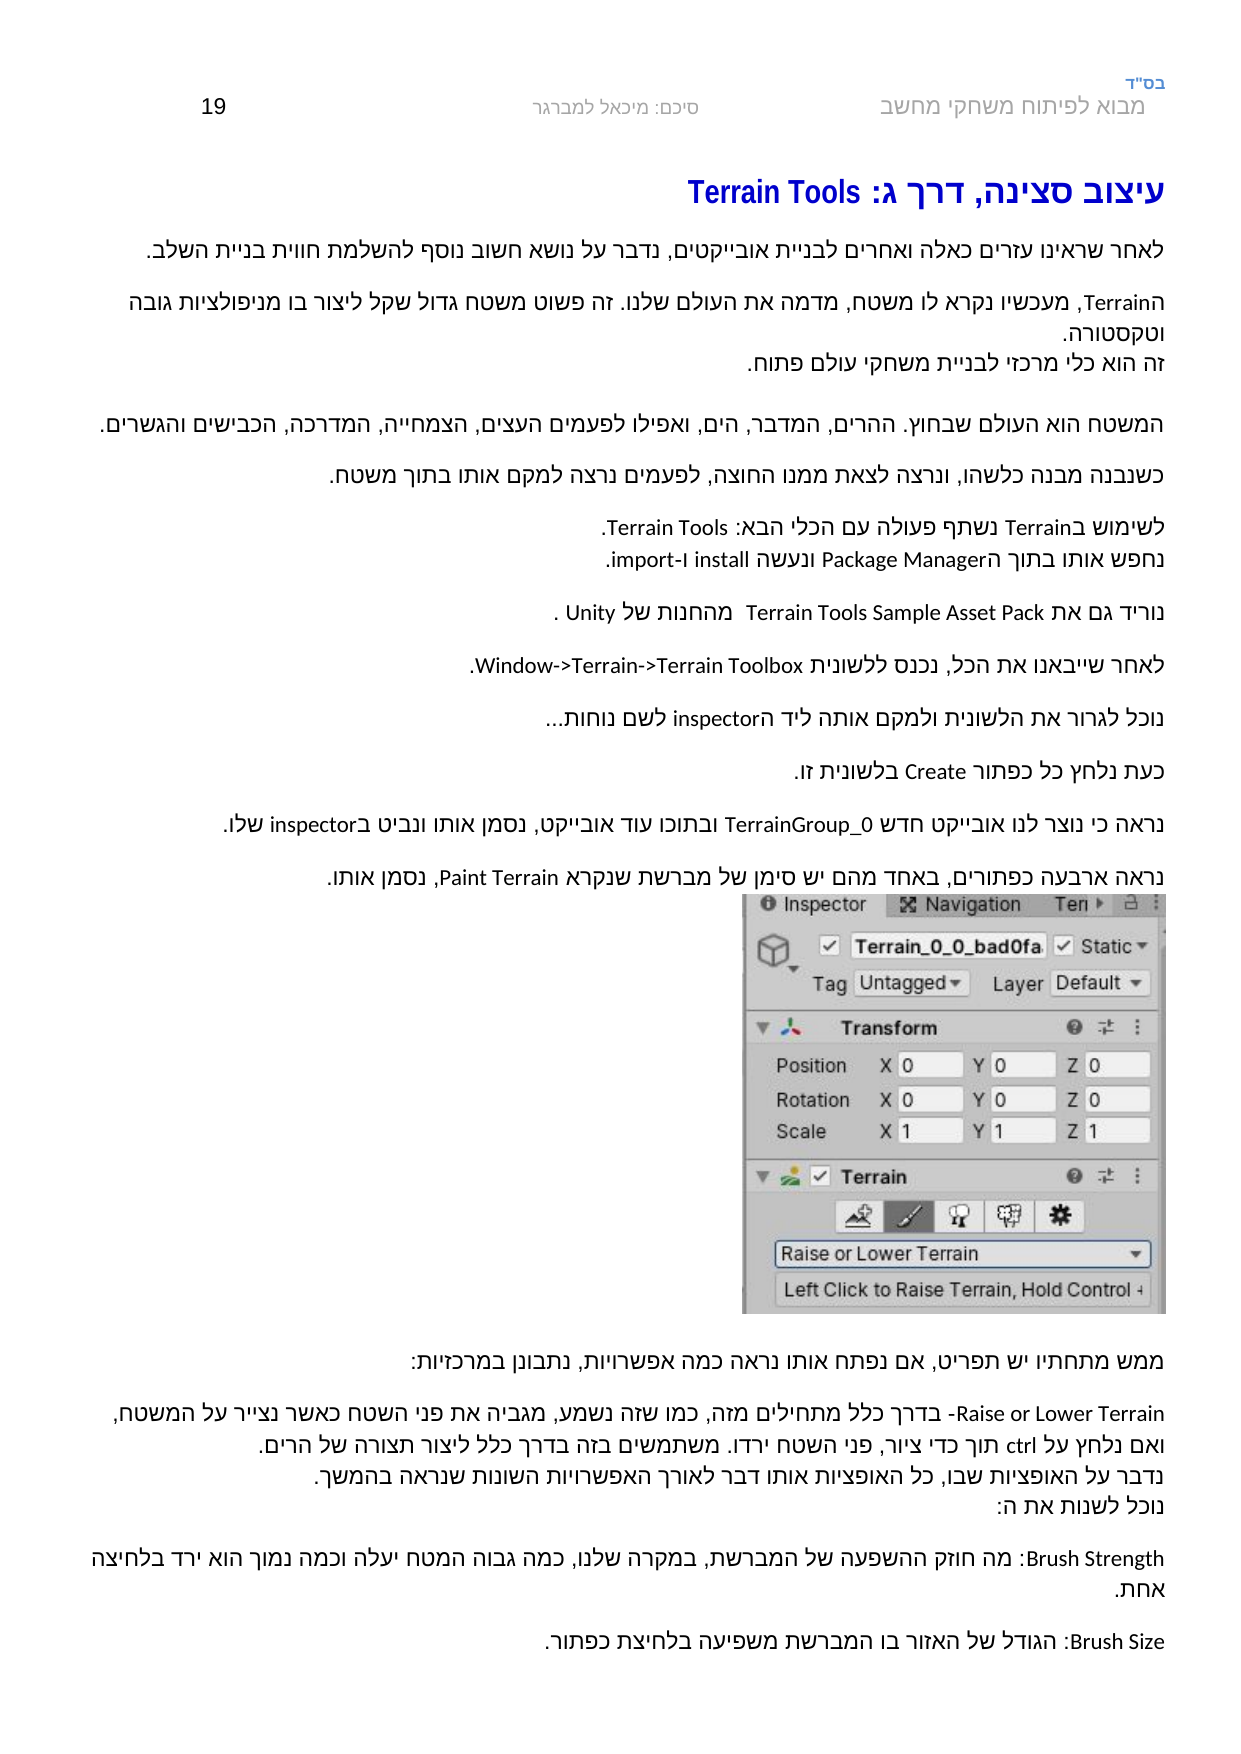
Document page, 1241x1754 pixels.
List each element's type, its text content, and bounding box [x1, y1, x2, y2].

text לאחר שראינו עזרים כאלה ואחרים לבניית אובייקטים, נדבר על נושא חשוב נוסף להשלמת חווית בניית השלב. [75, 237, 1165, 264]
text נוריד גם את Terrain Tools Sample Asset Pack מהחנות של Unity . [75, 598, 1165, 626]
text הTerrain, מעכשיו נקרא לו משטח, מדמה את העולם שלנו. זה פשוט משטח גדול שקל ליצור בו מניפולציות גובה וטקסטורה. זה הוא כלי מרכזי לבניית משחקי עולם פתוח. המשטח הוא העולם שבחוץ. ההרים, המדבר, הים, ואפילו לפעמים העצים, הצמחייה, המדרכה, הכבישים והגשרים. [75, 288, 1165, 437]
text Brush Strength: מה חוזק ההשפעה של המברשת, במקרה שלנו, כמה גבוה המטח יעלה וכמה נמוך הוא ירד בלחיצה אחת. [75, 1544, 1165, 1602]
text כשנבנה מבנה כלשהו, ונרצה לצאת ממנו החוצה, לפעמים נרצה למקם אותו בתוך משטח. [75, 462, 1165, 488]
text כעת נלחץ כל כפתור Create בלשונית זו. [75, 757, 1165, 785]
text לאחר שייבאנו את הכל, נכנס ללשונית Window->Terrain->Terrain Toolbox. [75, 651, 1165, 679]
text נראה כי נוצר לנו אובייקט חדש TerrainGroup_0 ובתוכו עוד אובייקט, נסמן אותו ונביט בinspector שלו. [75, 810, 1165, 838]
text Raise or Lower Terrain- בדרך כלל מתחילים מזה, כמו שזה נשמע, מגביה את פני השטח כאשר נצייר על המשטח, ואם נלחץ על ctrl תוך כדי ציור, פני השטח ירדו. משתמשים בזה בדרך כלל ליצור תצורה של הרים. נדבר על האופציות שבו, כל האופציות אותו דבר לאורך האפשרויות השונות שנראה בהמשך. נוכל לשנות את ה: [75, 1399, 1165, 1519]
picture [742, 894, 1166, 1314]
subtitle עיצוב סצינה, דרך ג: Terrain Tools [75, 172, 1165, 211]
text לשימוש בTerrain נשתף פעולה עם הכלי הבא: Terrain Tools. נחפש אותו בתוך הPackage Manager ונעשה install ו-import. [75, 513, 1165, 573]
text נוכל לגרור את הלשונית ולמקם אותה ליד הinspector לשם נוחות... [75, 704, 1165, 732]
text Brush Size: הגודל של האזור בו המברשת משפיעה בלחיצת כפתור. [75, 1627, 1165, 1655]
